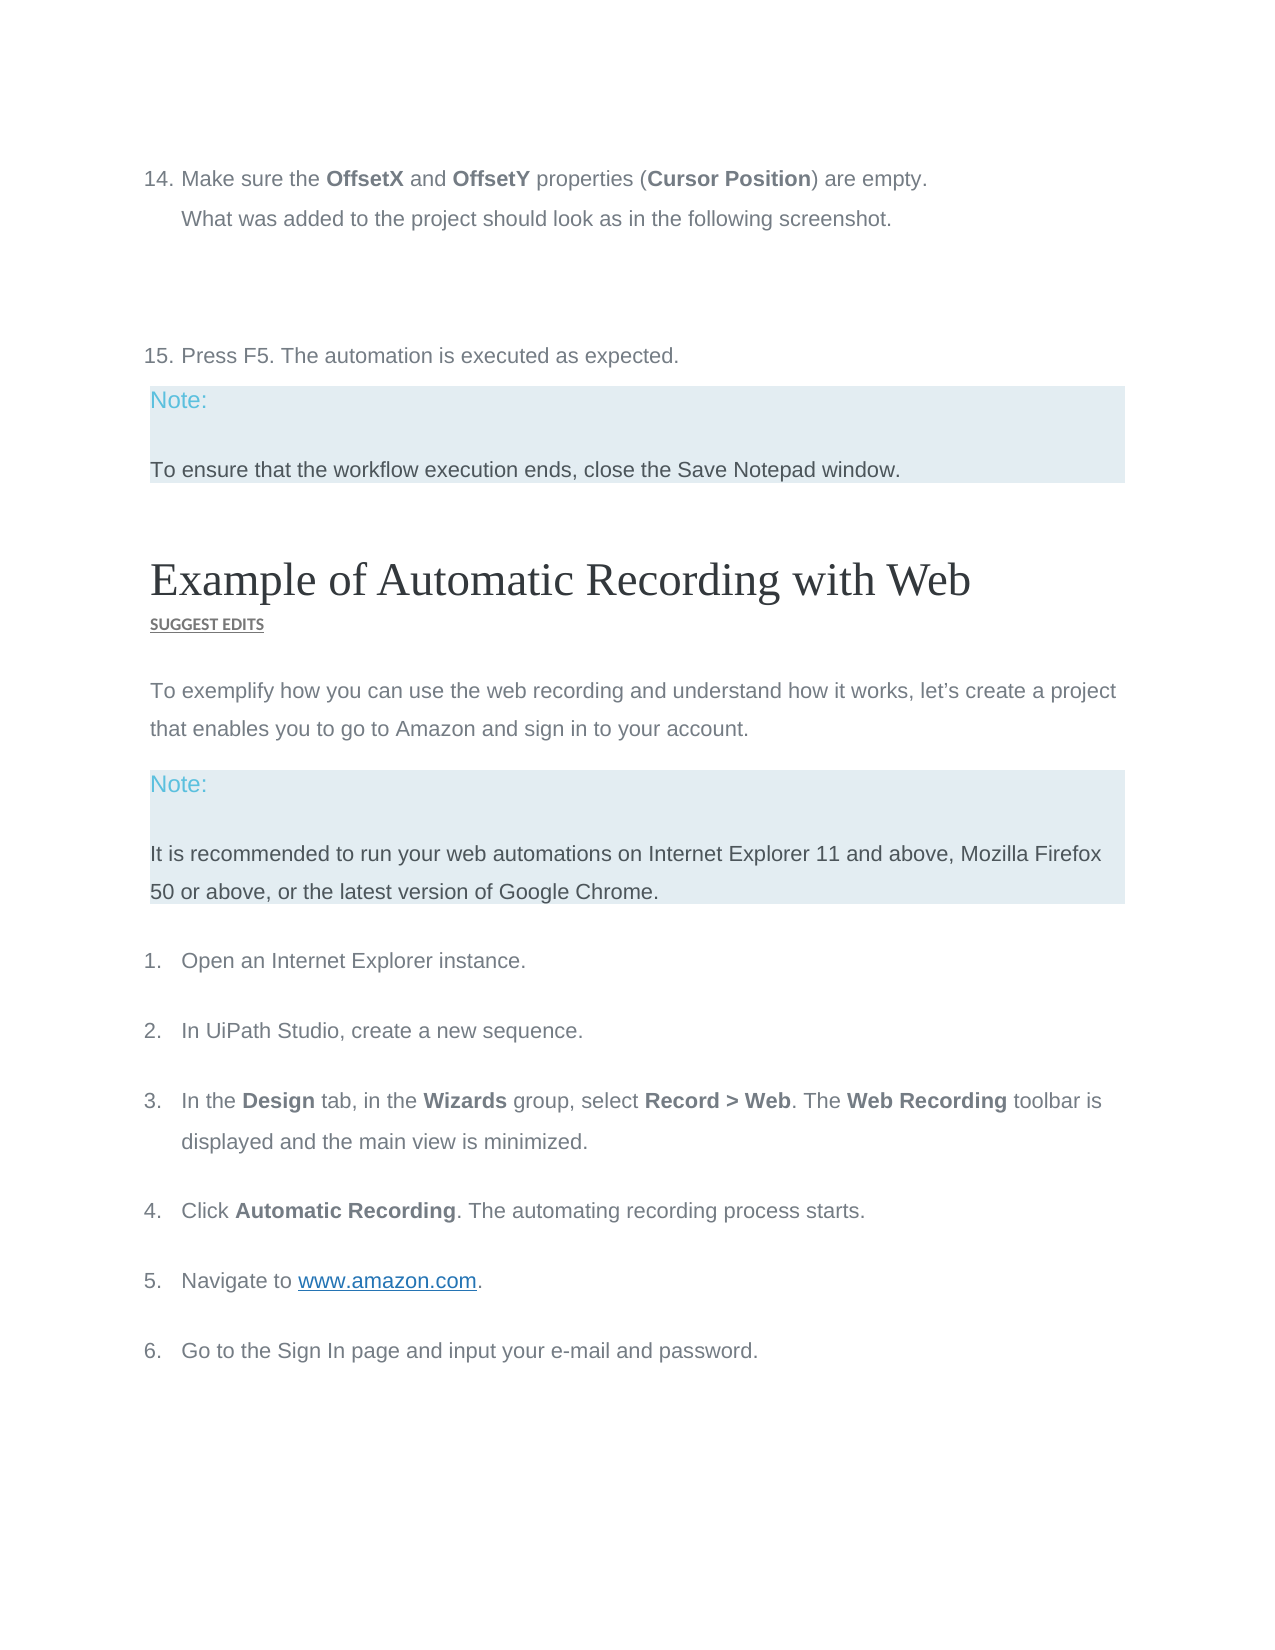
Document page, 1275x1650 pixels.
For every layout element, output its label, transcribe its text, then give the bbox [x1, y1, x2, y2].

list Open an Internet Explorer instance. [144, 933, 1125, 974]
list Click Automatic Recording. The automating recording process starts. [144, 1183, 1125, 1224]
text SUGGEST EDITS [150, 613, 1125, 635]
list Make sure the OffsetX and OffsetY properties (Cursor Position) are empty. What was added to the project should look as in the following screenshot. [144, 150, 1125, 231]
subtitle Note: [150, 770, 1125, 797]
subtitle Note: [150, 386, 1125, 414]
list Go to the Sign In page and input your e-mail and password. [144, 1323, 1125, 1363]
text To ensure that the workflow execution ends, close the Save Notepad window. [150, 445, 1125, 483]
subtitle Example of Automatic Recording with Web [150, 552, 1125, 605]
text It is recommended to run your web automations on Internet Explorer 11 and above, Mozilla Firefox 50 or above, or the latest version of Google Chrome. [150, 829, 1125, 904]
list Press F5. The automation is executed as expected. [144, 328, 1125, 369]
list In the Design tab, in the Wizards group, select Record > Web. The Web Recording toolbar is displayed and the main view is minimized. [144, 1073, 1125, 1154]
list In UiPath Studio, create a new sequence. [144, 1003, 1125, 1043]
text To exemplify how you can use the web recording and understand how it works, let’s create a project that enables you to go to Amazon and sign in to your account. [150, 666, 1125, 741]
list Navigate to www.amazon.com. [144, 1253, 1125, 1293]
